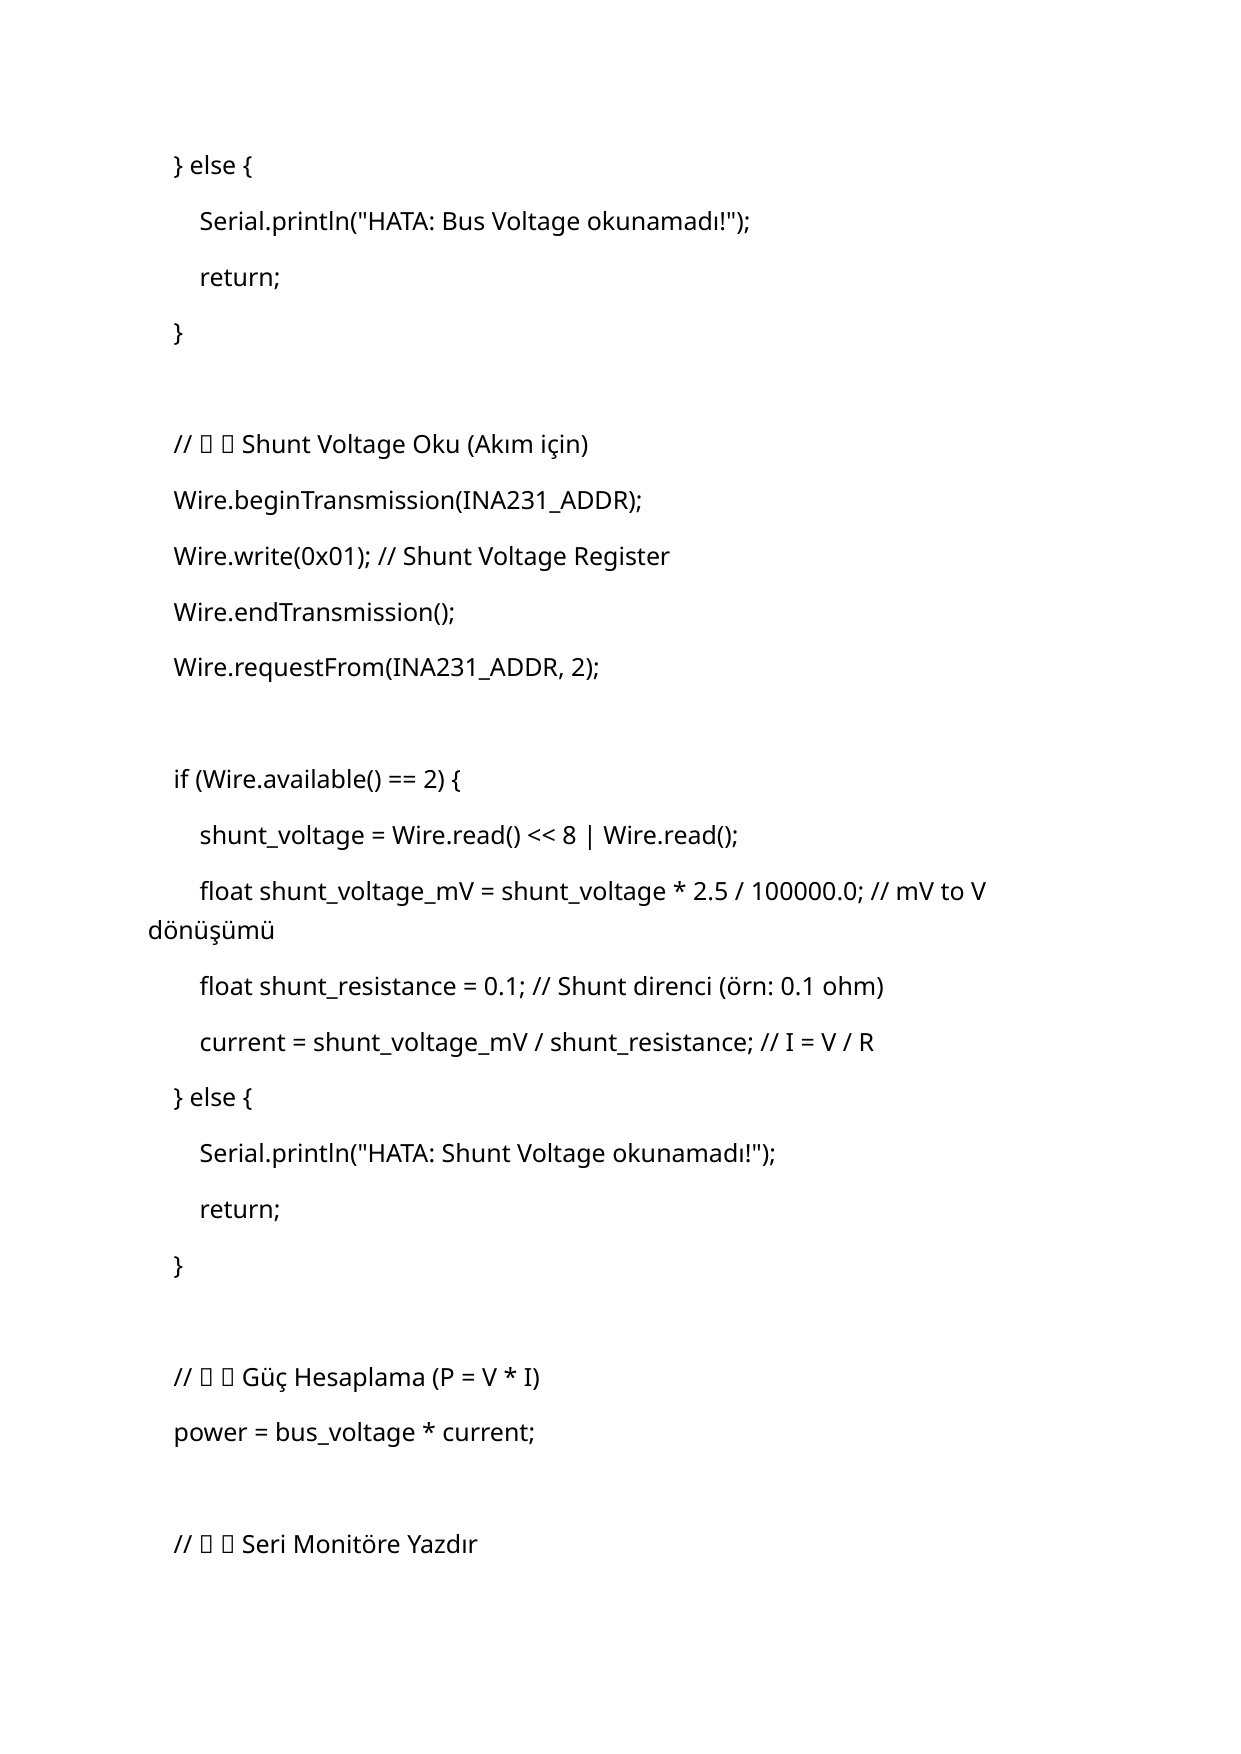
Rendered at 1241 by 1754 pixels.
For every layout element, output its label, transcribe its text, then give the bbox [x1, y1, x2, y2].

text Serial.println("HATA: Shunt Voltage okunamadı!"); [148, 1136, 1093, 1170]
text // 🔹 ⿤ Seri Monitöre Yazdır [148, 1527, 1093, 1561]
text Wire.requestFrom(INA231_ADDR, 2); [148, 650, 1093, 684]
text // 🔹 ⿣ Güç Hesaplama (P = V * I) [148, 1359, 1093, 1393]
text } [148, 315, 1093, 349]
text Serial.println("HATA: Bus Voltage okunamadı!"); [148, 203, 1093, 237]
text } else { [148, 1080, 1093, 1114]
text float shunt_voltage_mV = shunt_voltage * 2.5 / 100000.0; // mV to V dönüşümü [148, 873, 1093, 947]
text // 🔹 ⿢ Shunt Voltage Oku (Akım için) [148, 427, 1093, 461]
text Wire.endTransmission(); [148, 594, 1093, 628]
text return; [148, 259, 1093, 293]
text float shunt_resistance = 0.1; // Shunt direnci (örn: 0.1 ohm) [148, 968, 1093, 1002]
text shunt_voltage = Wire.read() << 8 | Wire.read(); [148, 818, 1093, 852]
text } [148, 1248, 1093, 1282]
text if (Wire.available() == 2) { [148, 762, 1093, 796]
text Wire.write(0x01); // Shunt Voltage Register [148, 538, 1093, 572]
text power = bus_voltage * current; [148, 1415, 1093, 1449]
text current = shunt_voltage_mV / shunt_resistance; // I = V / R [148, 1024, 1093, 1058]
text } else { [148, 148, 1093, 182]
text return; [148, 1192, 1093, 1226]
text Wire.beginTransmission(INA231_ADDR); [148, 483, 1093, 517]
